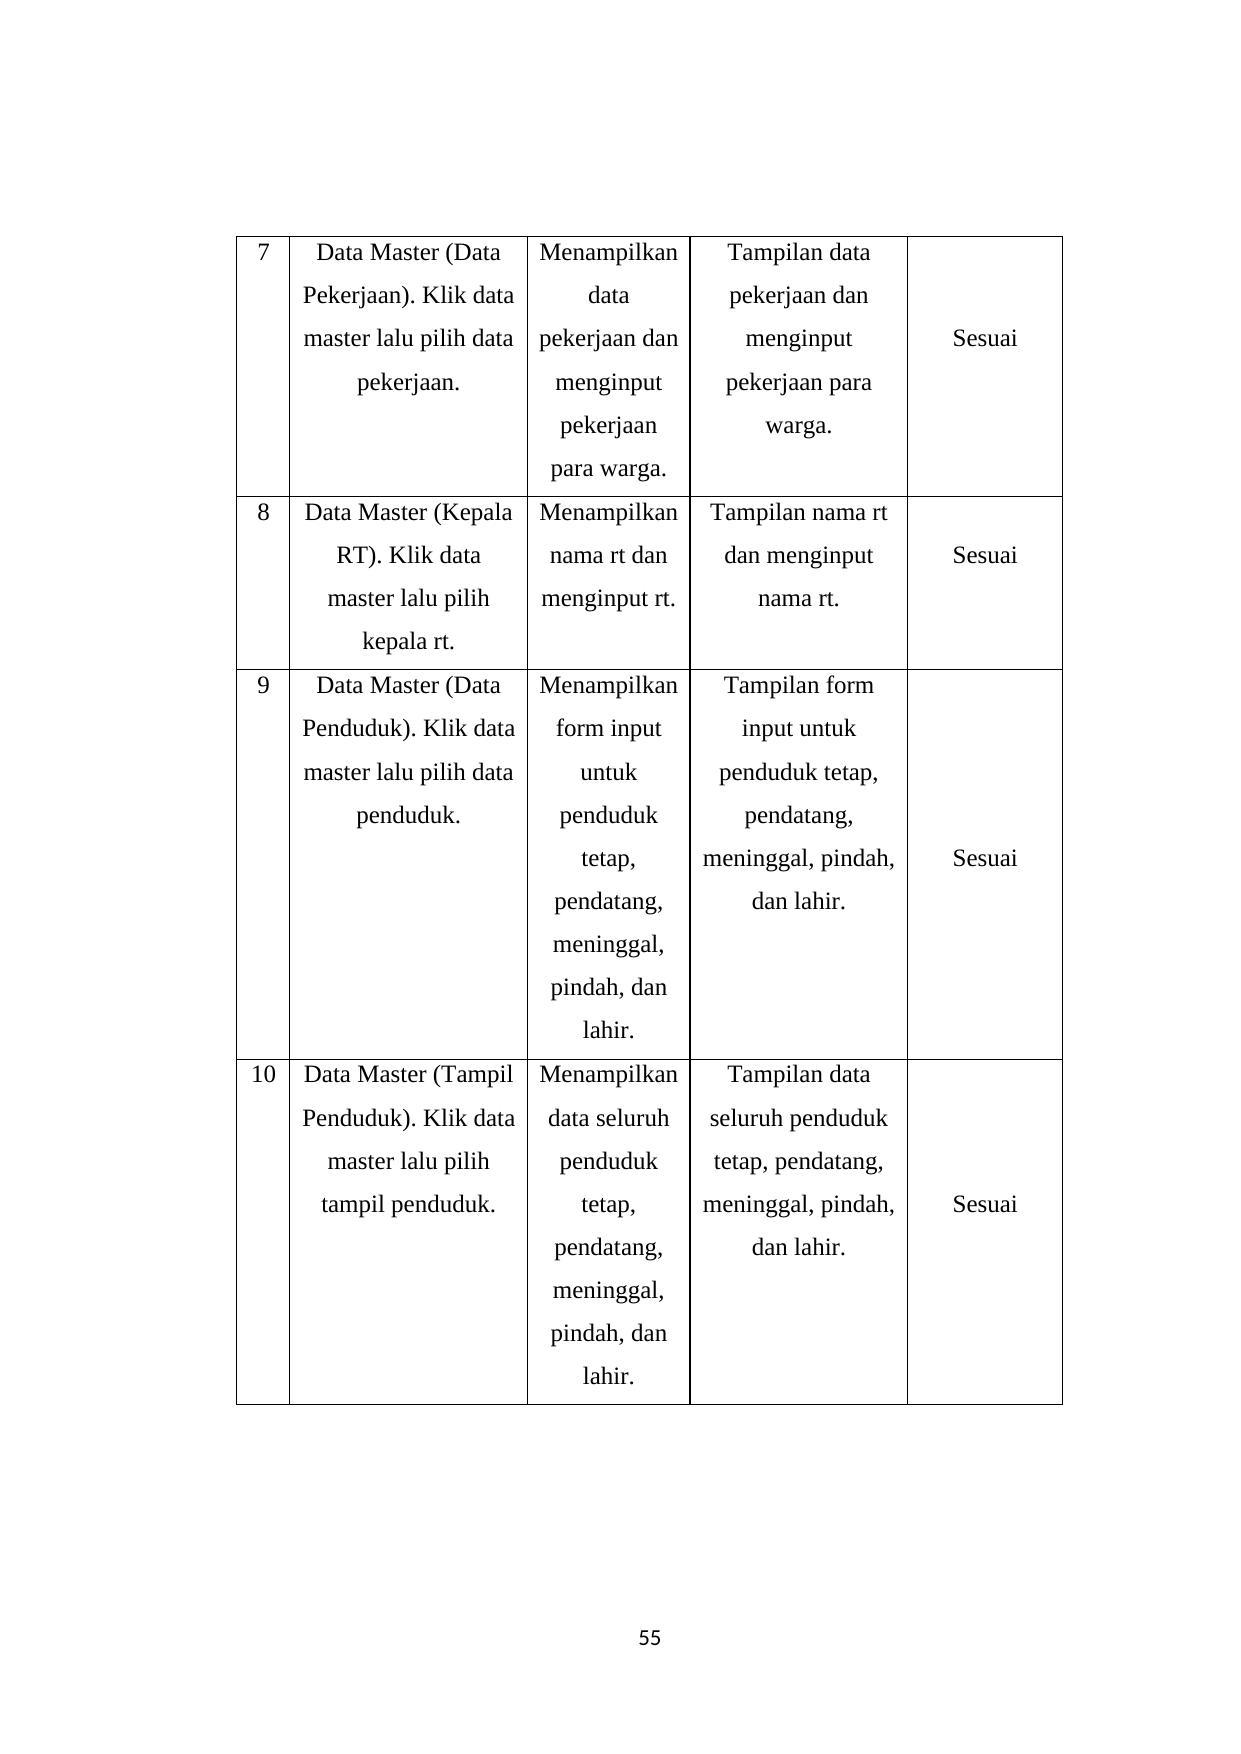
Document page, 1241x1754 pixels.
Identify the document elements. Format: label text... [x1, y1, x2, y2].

table_cell Data Master (Kepala RT). Klik data master lalu pilih kepala rt. [290, 497, 527, 669]
table_cell Data Master (Tampil Penduduk). Klik data master lalu pilih tampil penduduk. [290, 1060, 527, 1404]
table_cell 7 [237, 237, 289, 496]
table_cell Tampilan data seluruh penduduk tetap, pendatang, meninggal, pindah, dan lahir. [691, 1060, 907, 1404]
table_cell Sesuai [908, 497, 1062, 669]
table_cell Menampilkan data pekerjaan dan menginput pekerjaan para warga. [528, 237, 689, 496]
table_cell Sesuai [908, 670, 1062, 1058]
table_cell 10 [237, 1060, 289, 1404]
table_cell 9 [237, 670, 289, 1058]
table_cell Data Master (Data Penduduk). Klik data master lalu pilih data penduduk. [290, 670, 527, 1058]
table_cell Sesuai [908, 1060, 1062, 1404]
table_cell Tampilan data pekerjaan dan menginput pekerjaan para warga. [691, 237, 907, 496]
table_cell Menampilkan data seluruh penduduk tetap, pendatang, meninggal, pindah, dan lahir. [528, 1060, 689, 1404]
table_cell Tampilan form input untuk penduduk tetap, pendatang, meninggal, pindah, dan lahir. [691, 670, 907, 1058]
table_cell Menampilkan form input untuk penduduk tetap, pendatang, meninggal, pindah, dan lahir. [528, 670, 689, 1058]
table_cell Data Master (Data Pekerjaan). Klik data master lalu pilih data pekerjaan. [290, 237, 527, 496]
table_cell Menampilkan nama rt dan menginput rt. [528, 497, 689, 669]
table_cell 8 [237, 497, 289, 669]
table_cell Sesuai [908, 237, 1062, 496]
table_cell Tampilan nama rt dan menginput nama rt. [691, 497, 907, 669]
